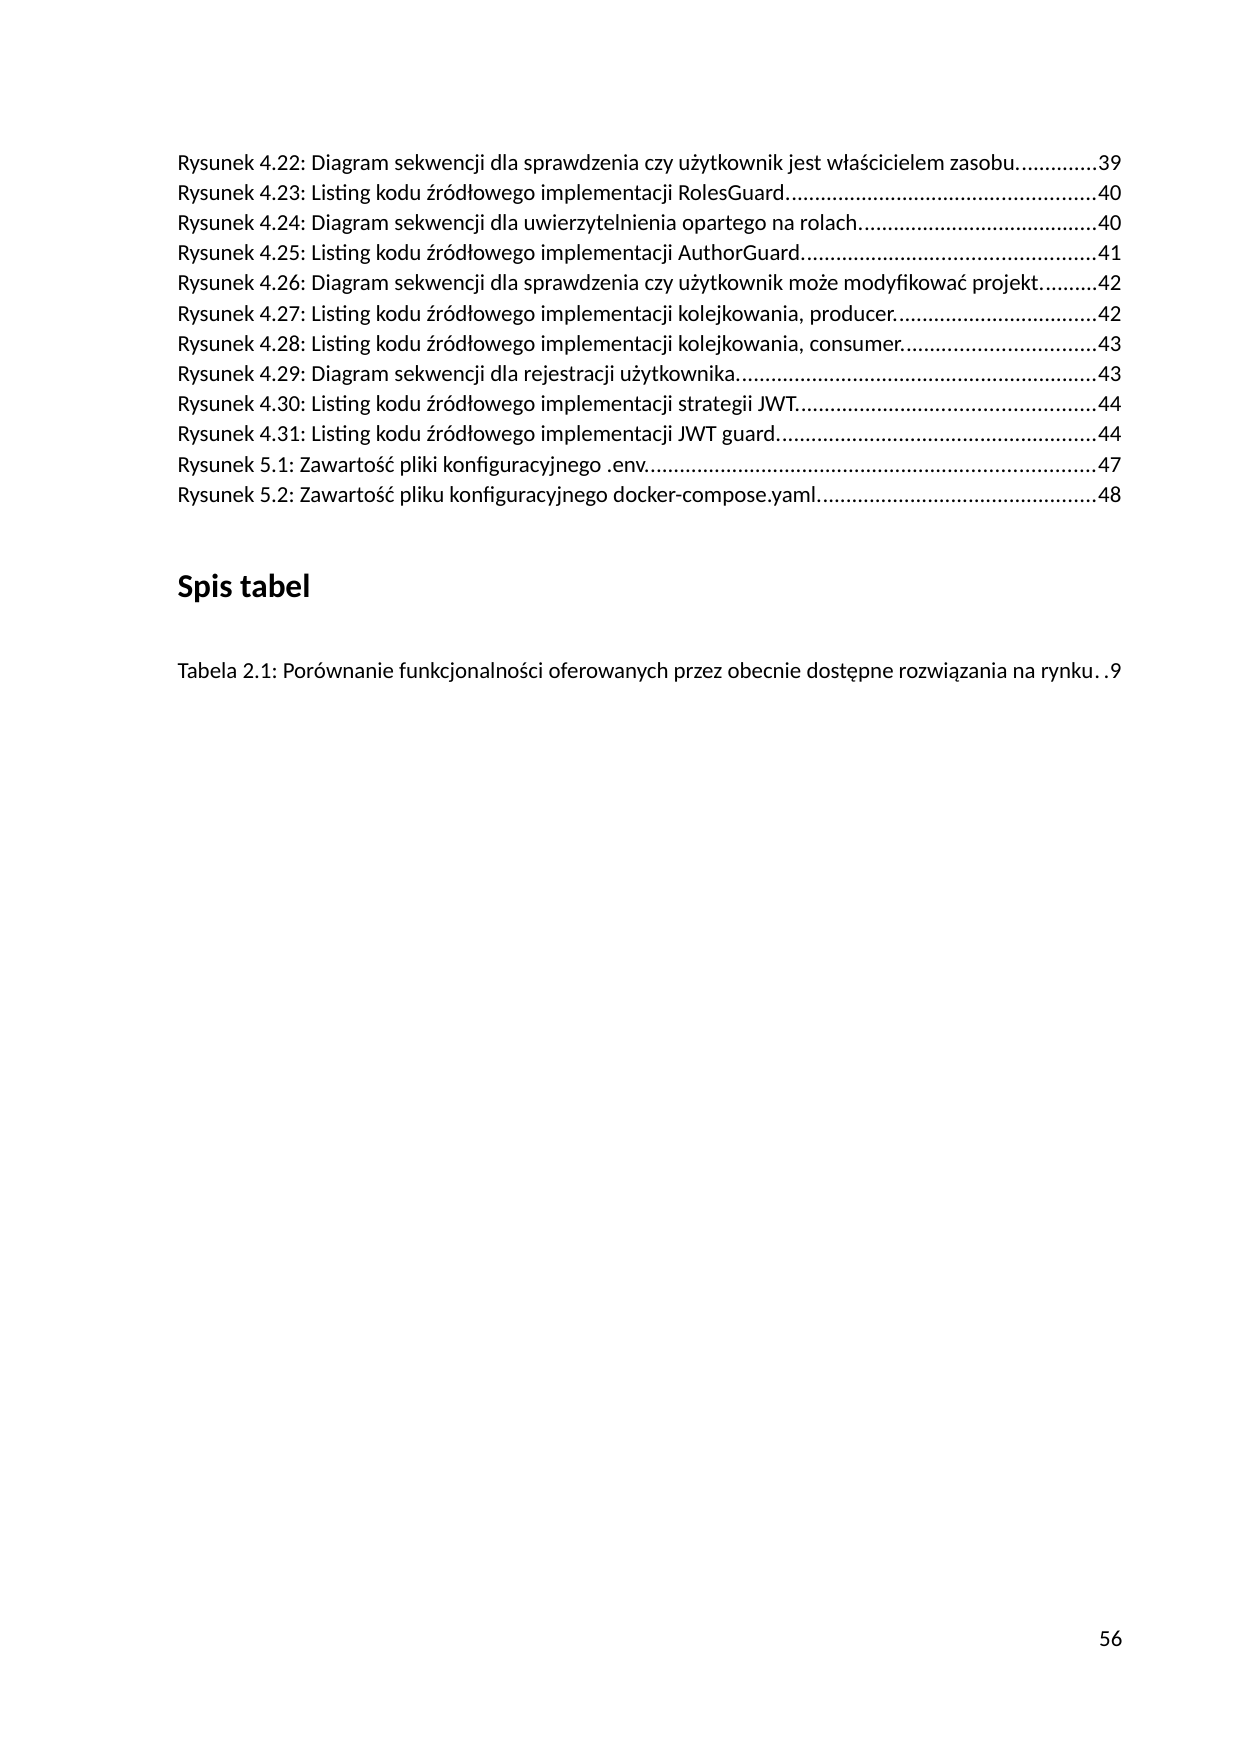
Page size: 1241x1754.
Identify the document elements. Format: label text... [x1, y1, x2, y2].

text Rysunek 5.1: Zawartość pliki konfiguracyjnego .env. 47 [177, 450, 1122, 478]
text Rysunek 4.30: Listing kodu źródłowego implementacji strategii JWT. 44 [177, 389, 1122, 417]
text Rysunek 4.29: Diagram sekwencji dla rejestracji użytkownika. 43 [177, 359, 1122, 387]
text Rysunek 4.22: Diagram sekwencji dla sprawdzenia czy użytkownik jest właścicielem zasobu. 39 [177, 148, 1122, 176]
text Rysunek 4.24: Diagram sekwencji dla uwierzytelnienia opartego na rolach. 40 [177, 208, 1122, 236]
text Rysunek 4.31: Listing kodu źródłowego implementacji JWT guard. 44 [177, 419, 1122, 448]
text Rysunek 5.2: Zawartość pliku konfiguracyjnego docker-compose.yaml. 48 [177, 480, 1122, 508]
subtitle Spis tabel [177, 565, 1122, 606]
text Rysunek 4.27: Listing kodu źródłowego implementacji kolejkowania, producer. 42 [177, 299, 1122, 327]
text Rysunek 4.26: Diagram sekwencji dla sprawdzenia czy użytkownik może modyfikować projekt. 42 [177, 268, 1122, 297]
text Tabela 2.1: Porównanie funkcjonalności oferowanych przez obecnie dostępne rozwiązania na rynku 9 [177, 656, 1122, 684]
text Rysunek 4.28: Listing kodu źródłowego implementacji kolejkowania, consumer. 43 [177, 329, 1122, 357]
text Rysunek 4.23: Listing kodu źródłowego implementacji RolesGuard. 40 [177, 178, 1122, 206]
text Rysunek 4.25: Listing kodu źródłowego implementacji AuthorGuard. 41 [177, 238, 1122, 266]
